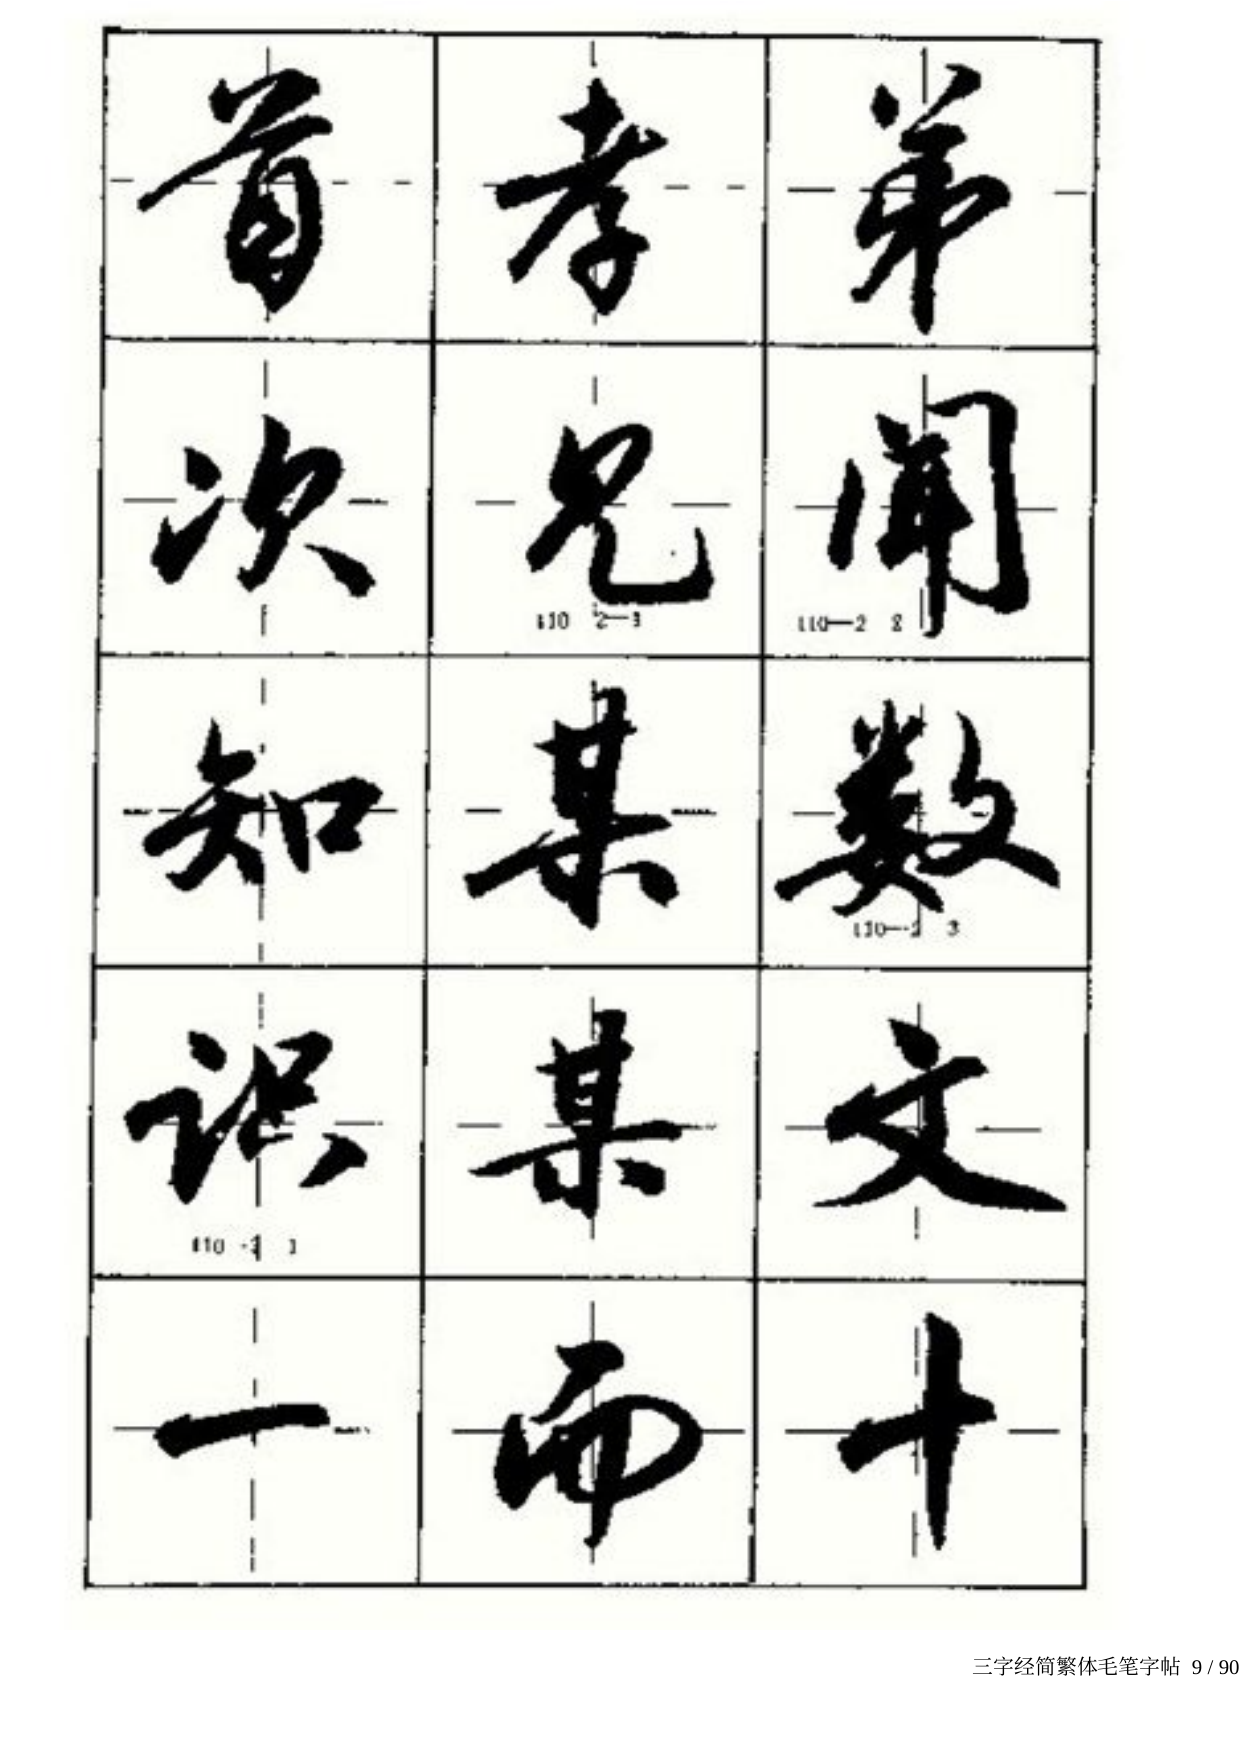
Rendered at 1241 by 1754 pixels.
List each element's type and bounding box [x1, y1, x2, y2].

picture [45, 1, 1195, 1630]
